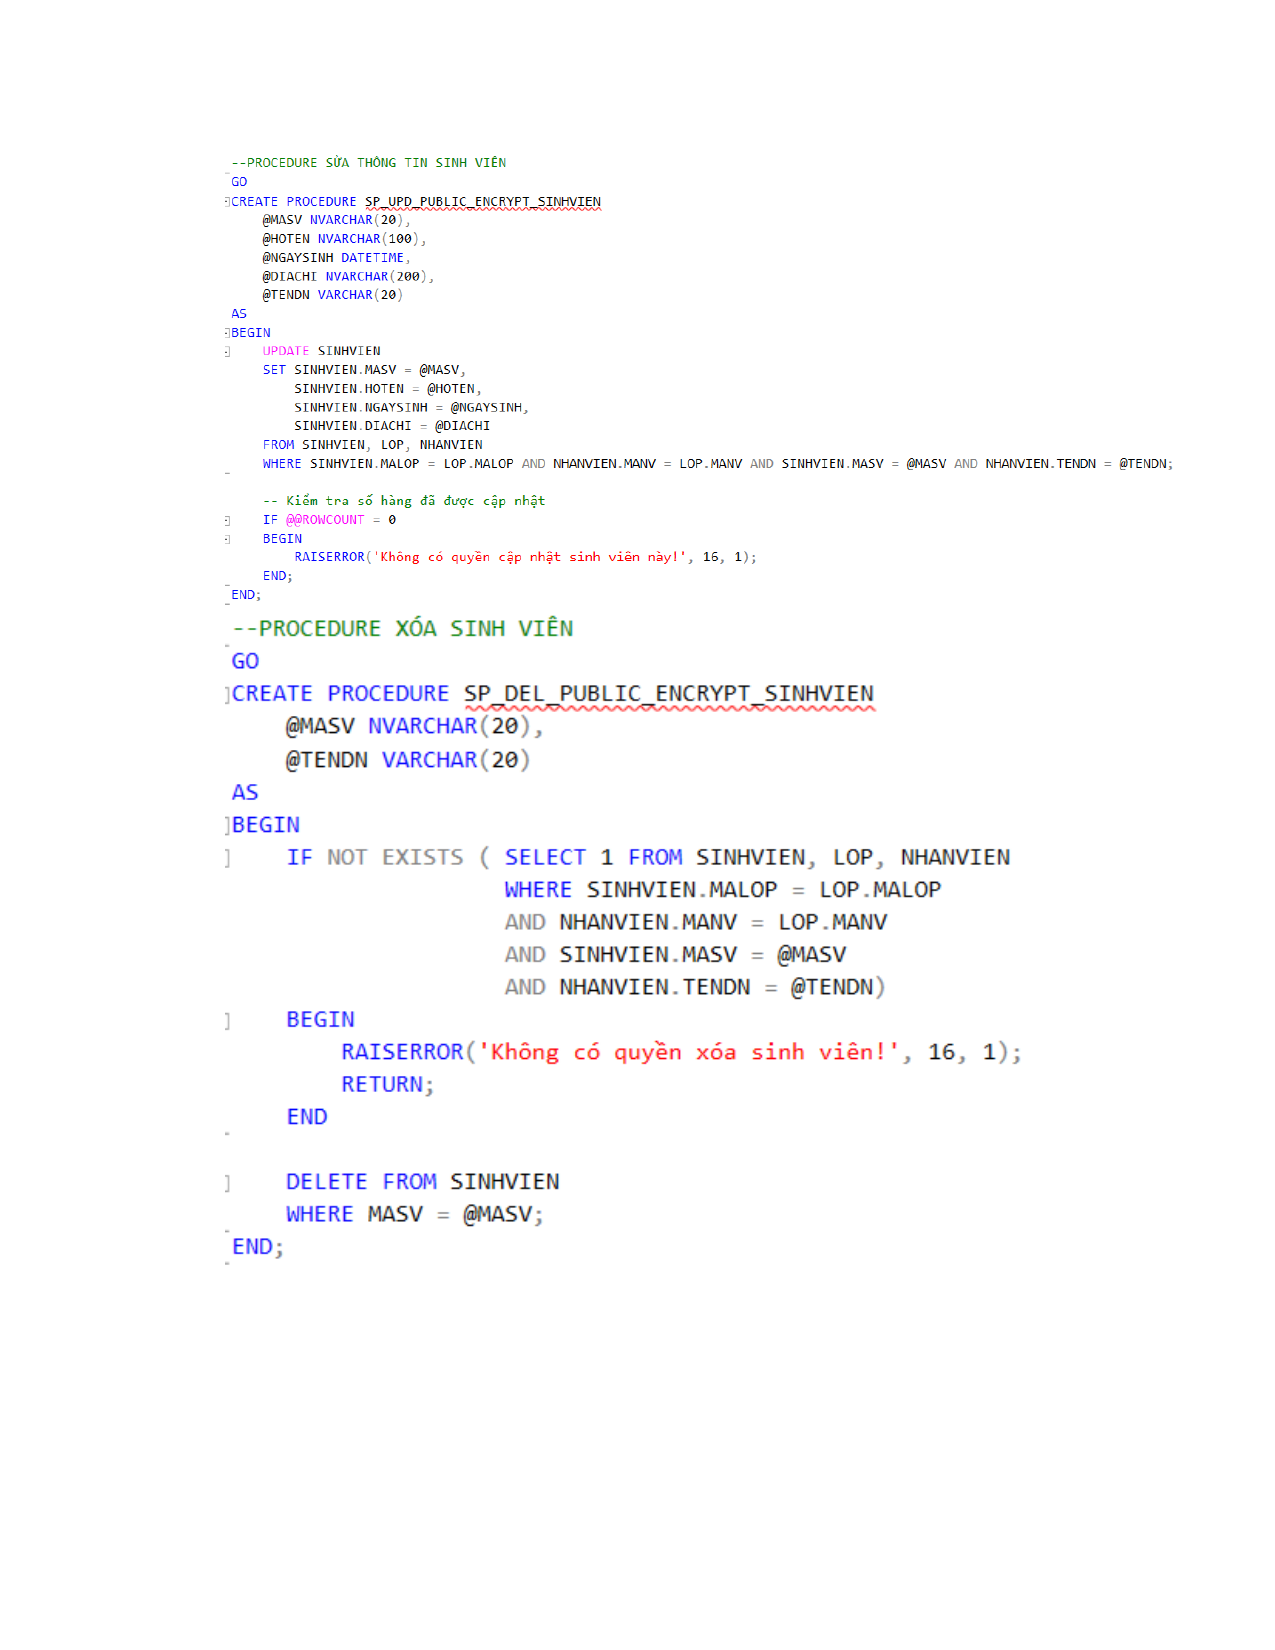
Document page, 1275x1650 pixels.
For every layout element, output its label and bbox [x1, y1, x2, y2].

picture [225, 610, 1200, 1282]
picture [225, 150, 1200, 609]
